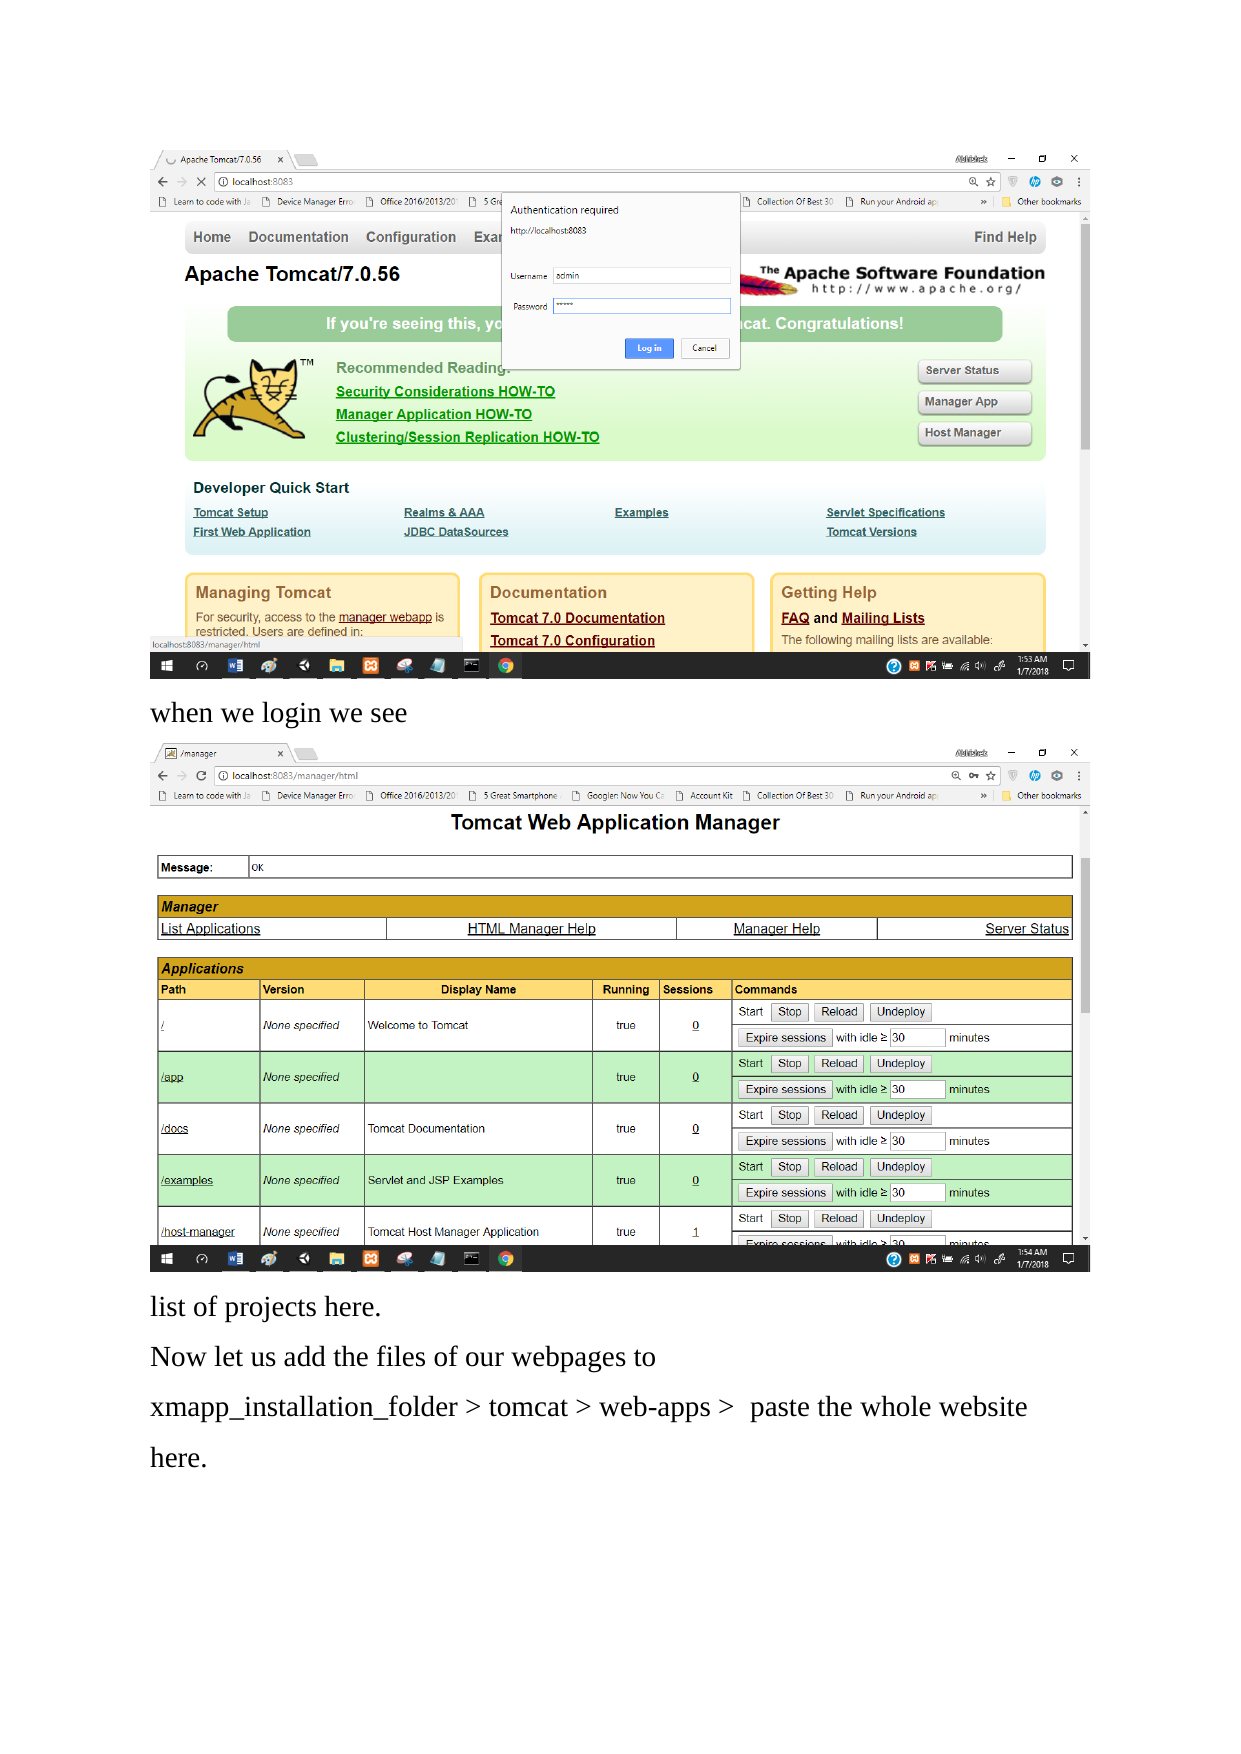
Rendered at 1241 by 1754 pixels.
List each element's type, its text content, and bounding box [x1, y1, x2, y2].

picture [150, 743, 1091, 1272]
text 5.4) Creating a website. There are many ways to create a website which is mainly used to show the information as the app scan correct Image Target. Thus the Final output is the web page that is displayed but it first needs to be deployed peoperly. The code of the webpage can be given in the CODE Section of Document. 5.6) Deployment of Website. Go to XAMPP Installation folder then click on ‘xampp-control.exe’ to show the control panel of xampp. Then click on ‘Tomcat’ which starts the server we can check the connection port by clicking on ‘config’ and then select’servers.xml’ search for ‘connection-port’. For my system it was 8083 Now open a browser and log on to the server. when we login we see list of projects here. Now let us add the files of our webpages to xmapp_installation_folder > tomcat > web-apps > paste the whole website here. [150, 1272, 1090, 1473]
text 5.4) Creating a website. There are many ways to create a website which is mainly used to show the information as the app scan correct Image Target. Thus the Final output is the web page that is displayed but it first needs to be deployed peoperly. The code of the webpage can be given in the CODE Section of Document. 5.6) Deployment of Website. Go to XAMPP Installation folder then click on ‘xampp-control.exe’ to show the control panel of xampp. Then click on ‘Tomcat’ which starts the server we can check the connection port by clicking on ‘config’ and then select’servers.xml’ search for ‘connection-port’. For my system it was 8083 Now open a browser and log on to the server. when we login we see list of projects here. Now let us add the files of our webpages to xmapp_installation_folder > tomcat > web-apps > paste the whole website here. [150, 679, 1090, 743]
picture [150, 150, 1091, 679]
